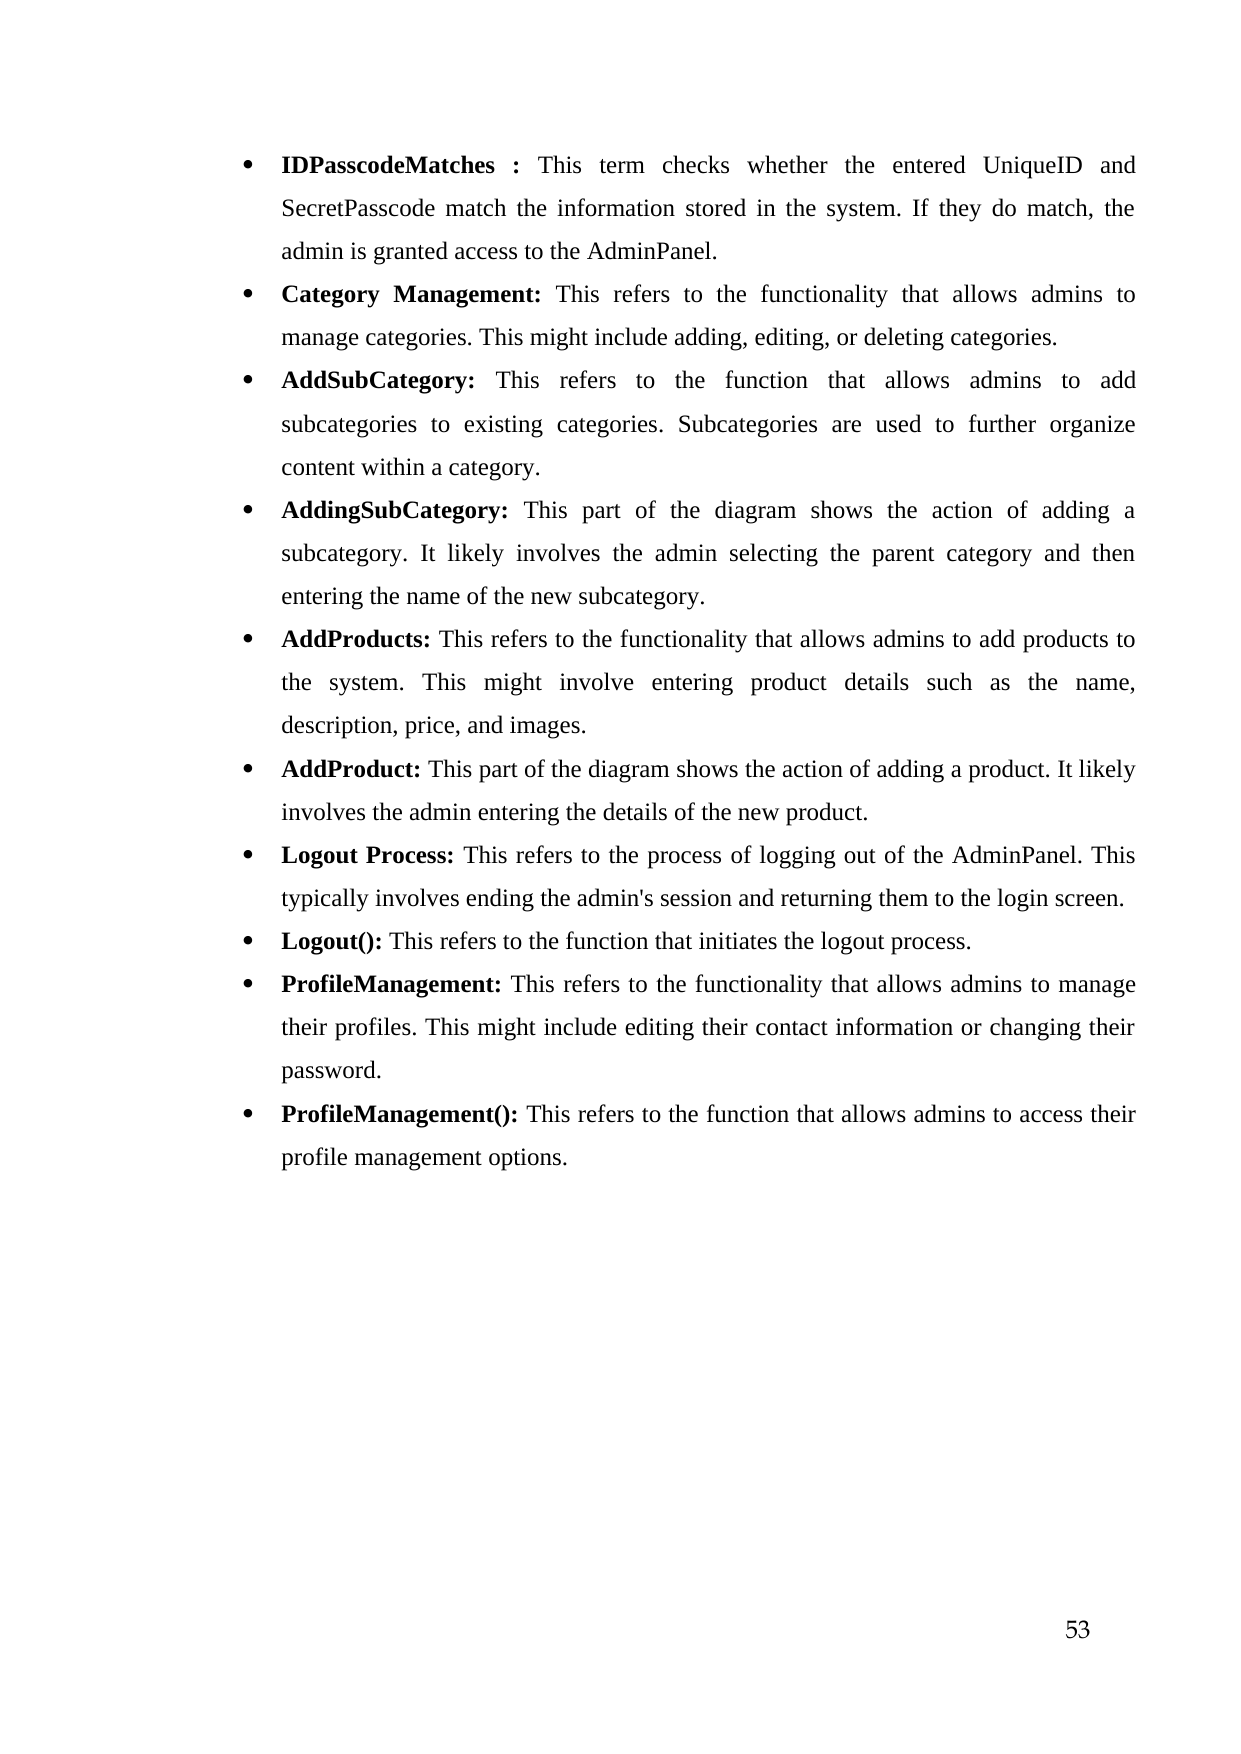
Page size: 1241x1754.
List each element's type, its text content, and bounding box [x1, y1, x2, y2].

list AddingSubCategory: This part of the diagram shows the action of adding a subcategory. It likely involves the admin selecting the parent category and then entering the name of the new subcategory. [244, 495, 1137, 610]
list IDPasscodeMatches : This term checks whether the entered UniqueID and SecretPasscode match the information stored in the system. If they do match, the admin is granted access to the AdminPanel. [244, 150, 1137, 265]
list Category Management: This refers to the functionality that allows admins to manage categories. This might include adding, editing, or deleting categories. [244, 279, 1137, 351]
list ProfileManagement(): This refers to the function that allows admins to access their profile management options. [244, 1099, 1137, 1171]
list ProfileManagement: This refers to the functionality that allows admins to manage their profiles. This might include editing their contact information or changing their password. [244, 969, 1137, 1084]
list AddProduct: This part of the diagram shows the action of adding a product. It likely involves the admin entering the details of the new product. [244, 754, 1137, 826]
list Logout Process: This refers to the process of logging out of the AdminPanel. This typically involves ending the admin's session and returning them to the login screen. [244, 840, 1137, 912]
list AddSubCategory: This refers to the function that allows admins to add subcategories to existing categories. Subcategories are used to further organize content within a category. [244, 366, 1137, 481]
list AddProducts: This refers to the functionality that allows admins to add products to the system. This might involve entering product details such as the name, description, price, and images. [244, 624, 1137, 739]
list Logout(): This refers to the function that initiates the logout process. [244, 926, 1137, 955]
